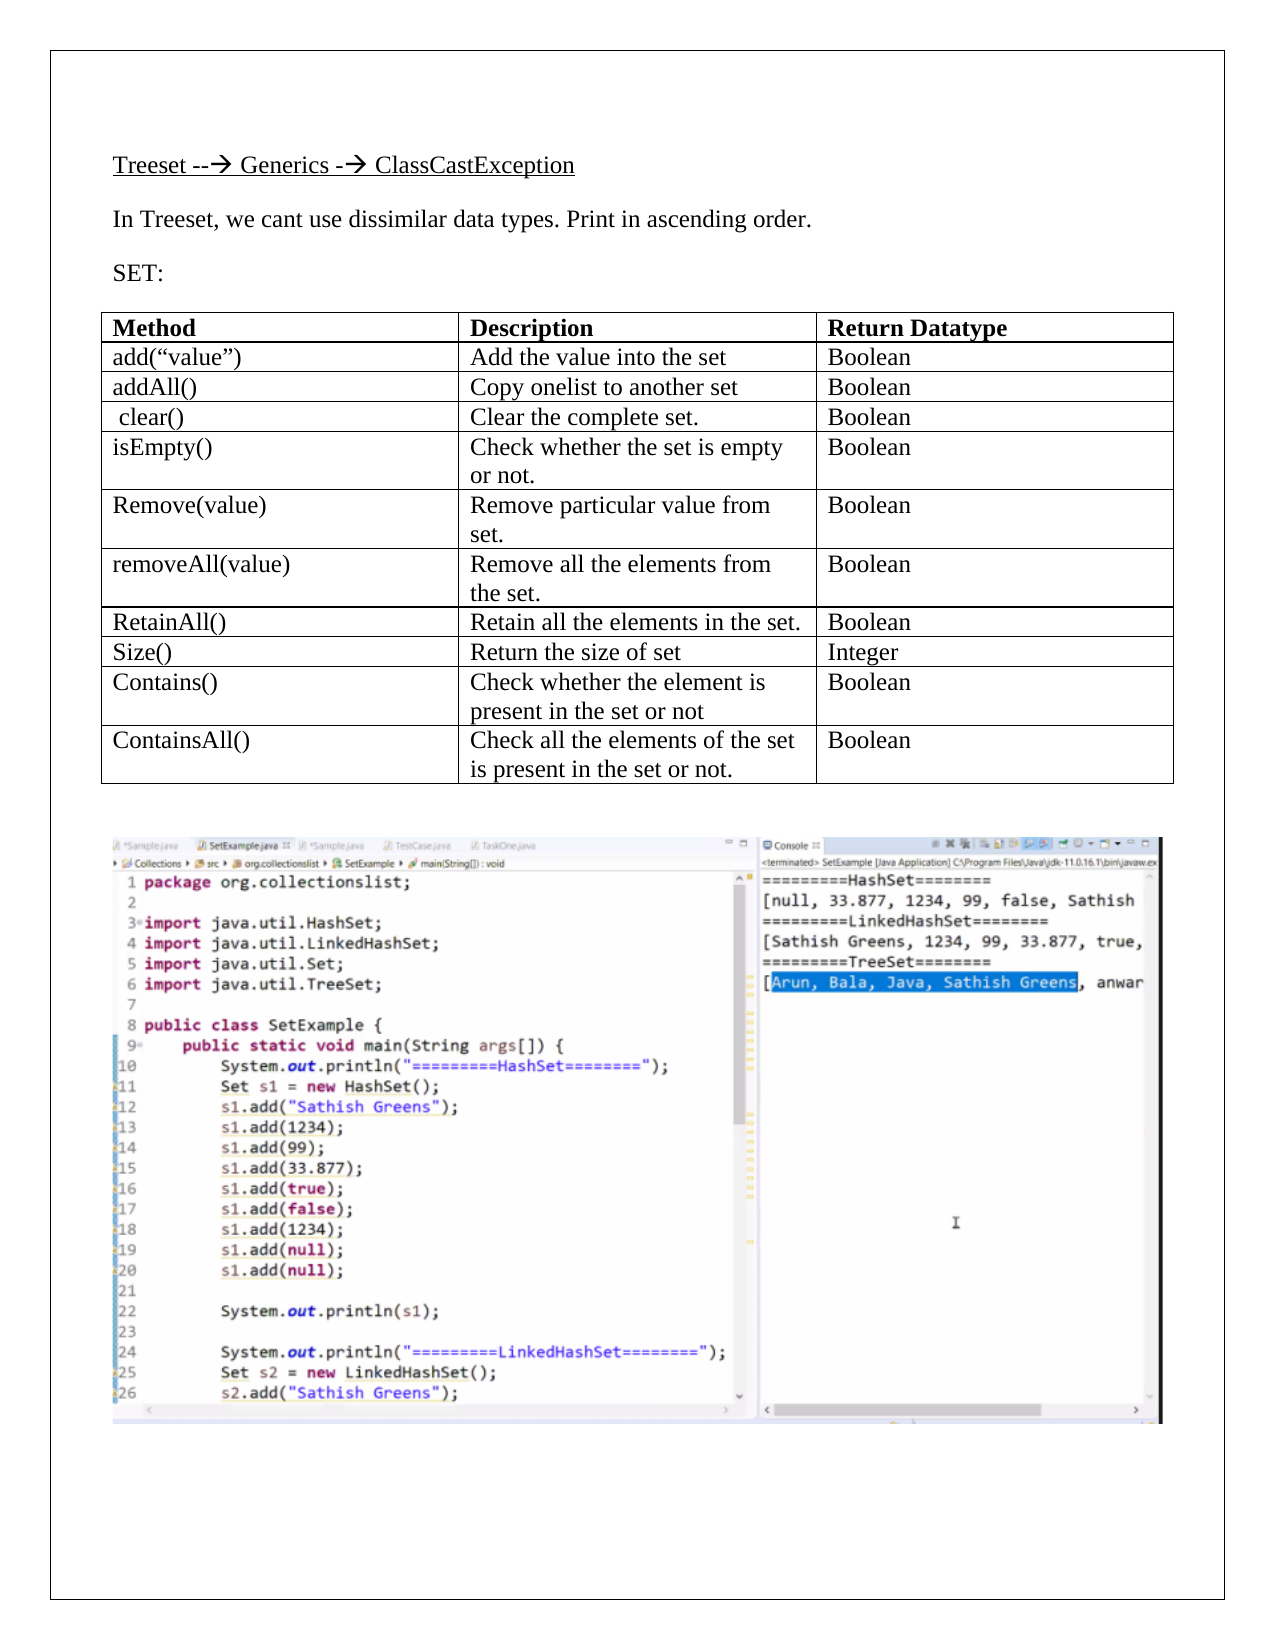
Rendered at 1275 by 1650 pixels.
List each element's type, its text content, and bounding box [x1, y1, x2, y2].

table_header Method [102, 313, 458, 341]
table_cell Check whether the set is empty or not. [459, 432, 816, 489]
table_cell add(“value”) [102, 343, 458, 371]
text In Treeset, we cant use dissimilar data types. Print in ascending order. [112, 204, 1162, 233]
table_cell Boolean [817, 402, 1173, 431]
table_cell Check whether the element is present in the set or not [459, 667, 816, 724]
table_header Return Datatype [817, 313, 1173, 341]
table_cell Remove(value) [102, 490, 458, 548]
table_cell addAll() [102, 372, 458, 401]
table_cell Contains() [102, 667, 458, 724]
table_cell ContainsAll() [102, 726, 458, 783]
table_cell Return the size of set [459, 637, 816, 666]
table_cell removeAll(value) [102, 549, 458, 606]
table_cell Retain all the elements in the set. [459, 608, 816, 636]
table_cell Boolean [817, 608, 1173, 636]
table_cell Check all the elements of the set is present in the set or not. [459, 726, 816, 783]
table_cell Boolean [817, 372, 1173, 401]
table_cell Boolean [817, 343, 1173, 371]
text SET: [112, 258, 1162, 286]
table_cell Boolean [817, 549, 1173, 606]
table_cell Add the value into the set [459, 343, 816, 371]
table_cell Boolean [817, 726, 1173, 783]
picture [112, 837, 1163, 1424]
table_cell Integer [817, 637, 1173, 666]
table_cell isEmpty() [102, 432, 458, 489]
table_header Description [459, 313, 816, 341]
table_cell Boolean [817, 667, 1173, 724]
text Treeset -- Generics - ClassCastException [112, 150, 1162, 179]
table_cell Remove all the elements from the set. [459, 549, 816, 606]
table_cell Boolean [817, 432, 1173, 489]
table_cell clear() [102, 402, 458, 431]
table_cell Clear the complete set. [459, 402, 816, 431]
table_cell Boolean [817, 490, 1173, 548]
table_cell Size() [102, 637, 458, 666]
table_cell Remove particular value from set. [459, 490, 816, 548]
table_cell Copy onelist to another set [459, 372, 816, 401]
table_cell RetainAll() [102, 608, 458, 636]
